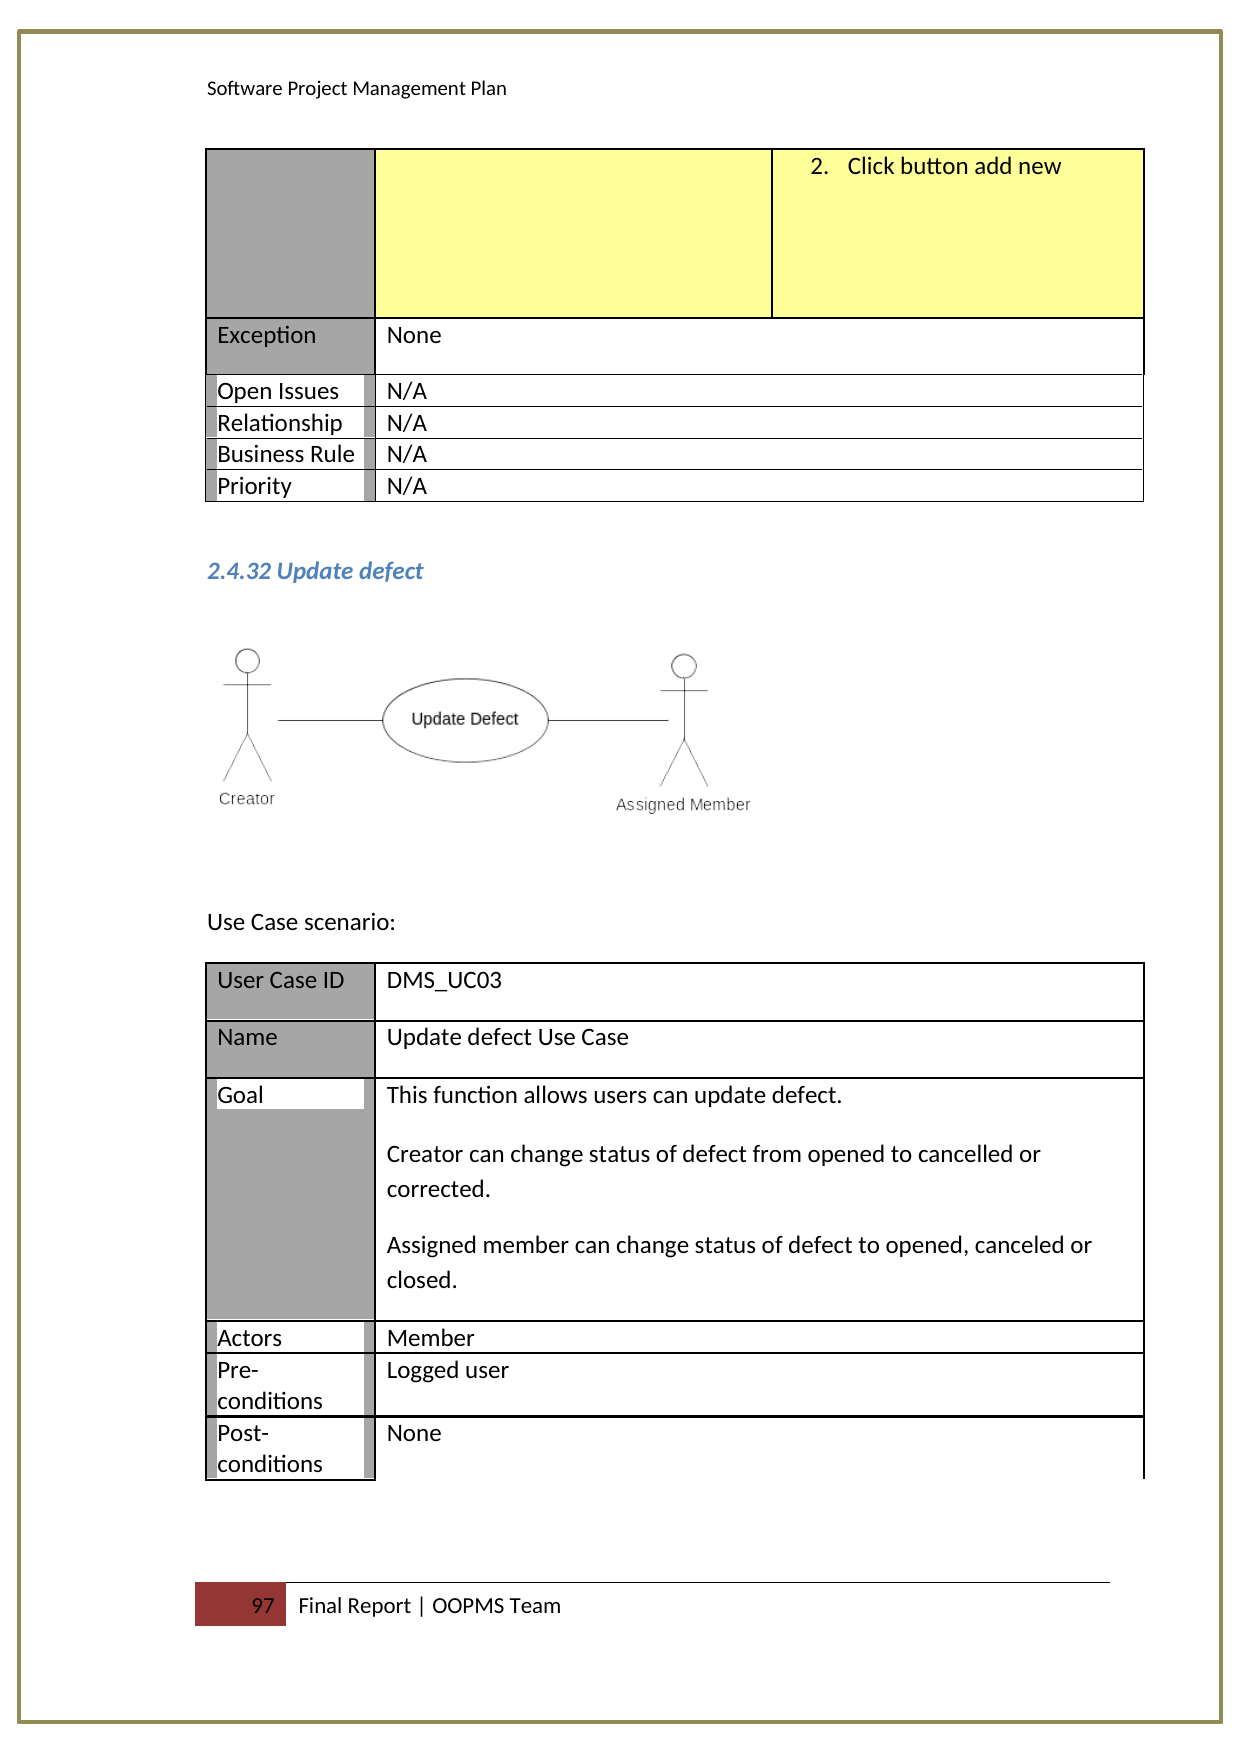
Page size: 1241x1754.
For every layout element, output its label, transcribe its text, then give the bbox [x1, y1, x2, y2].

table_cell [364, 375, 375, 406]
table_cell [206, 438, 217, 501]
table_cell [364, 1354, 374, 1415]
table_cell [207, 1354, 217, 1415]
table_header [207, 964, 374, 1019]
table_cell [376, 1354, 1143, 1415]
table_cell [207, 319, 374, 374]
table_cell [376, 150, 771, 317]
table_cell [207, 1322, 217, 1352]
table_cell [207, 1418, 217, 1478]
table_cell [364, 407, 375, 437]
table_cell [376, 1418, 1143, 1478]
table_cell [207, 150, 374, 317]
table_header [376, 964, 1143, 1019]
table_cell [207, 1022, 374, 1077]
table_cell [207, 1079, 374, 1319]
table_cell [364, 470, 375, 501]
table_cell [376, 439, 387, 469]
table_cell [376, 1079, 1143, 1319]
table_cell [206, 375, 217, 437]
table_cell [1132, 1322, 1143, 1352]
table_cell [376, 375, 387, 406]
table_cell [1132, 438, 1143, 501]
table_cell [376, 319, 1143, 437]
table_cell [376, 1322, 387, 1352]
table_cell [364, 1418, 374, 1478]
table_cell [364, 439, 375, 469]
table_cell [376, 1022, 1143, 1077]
text Use Case scenario: [207, 906, 1122, 937]
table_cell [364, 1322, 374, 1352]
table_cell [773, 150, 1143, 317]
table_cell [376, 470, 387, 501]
subtitle 2.4.32 Update defect [207, 555, 1122, 586]
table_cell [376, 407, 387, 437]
